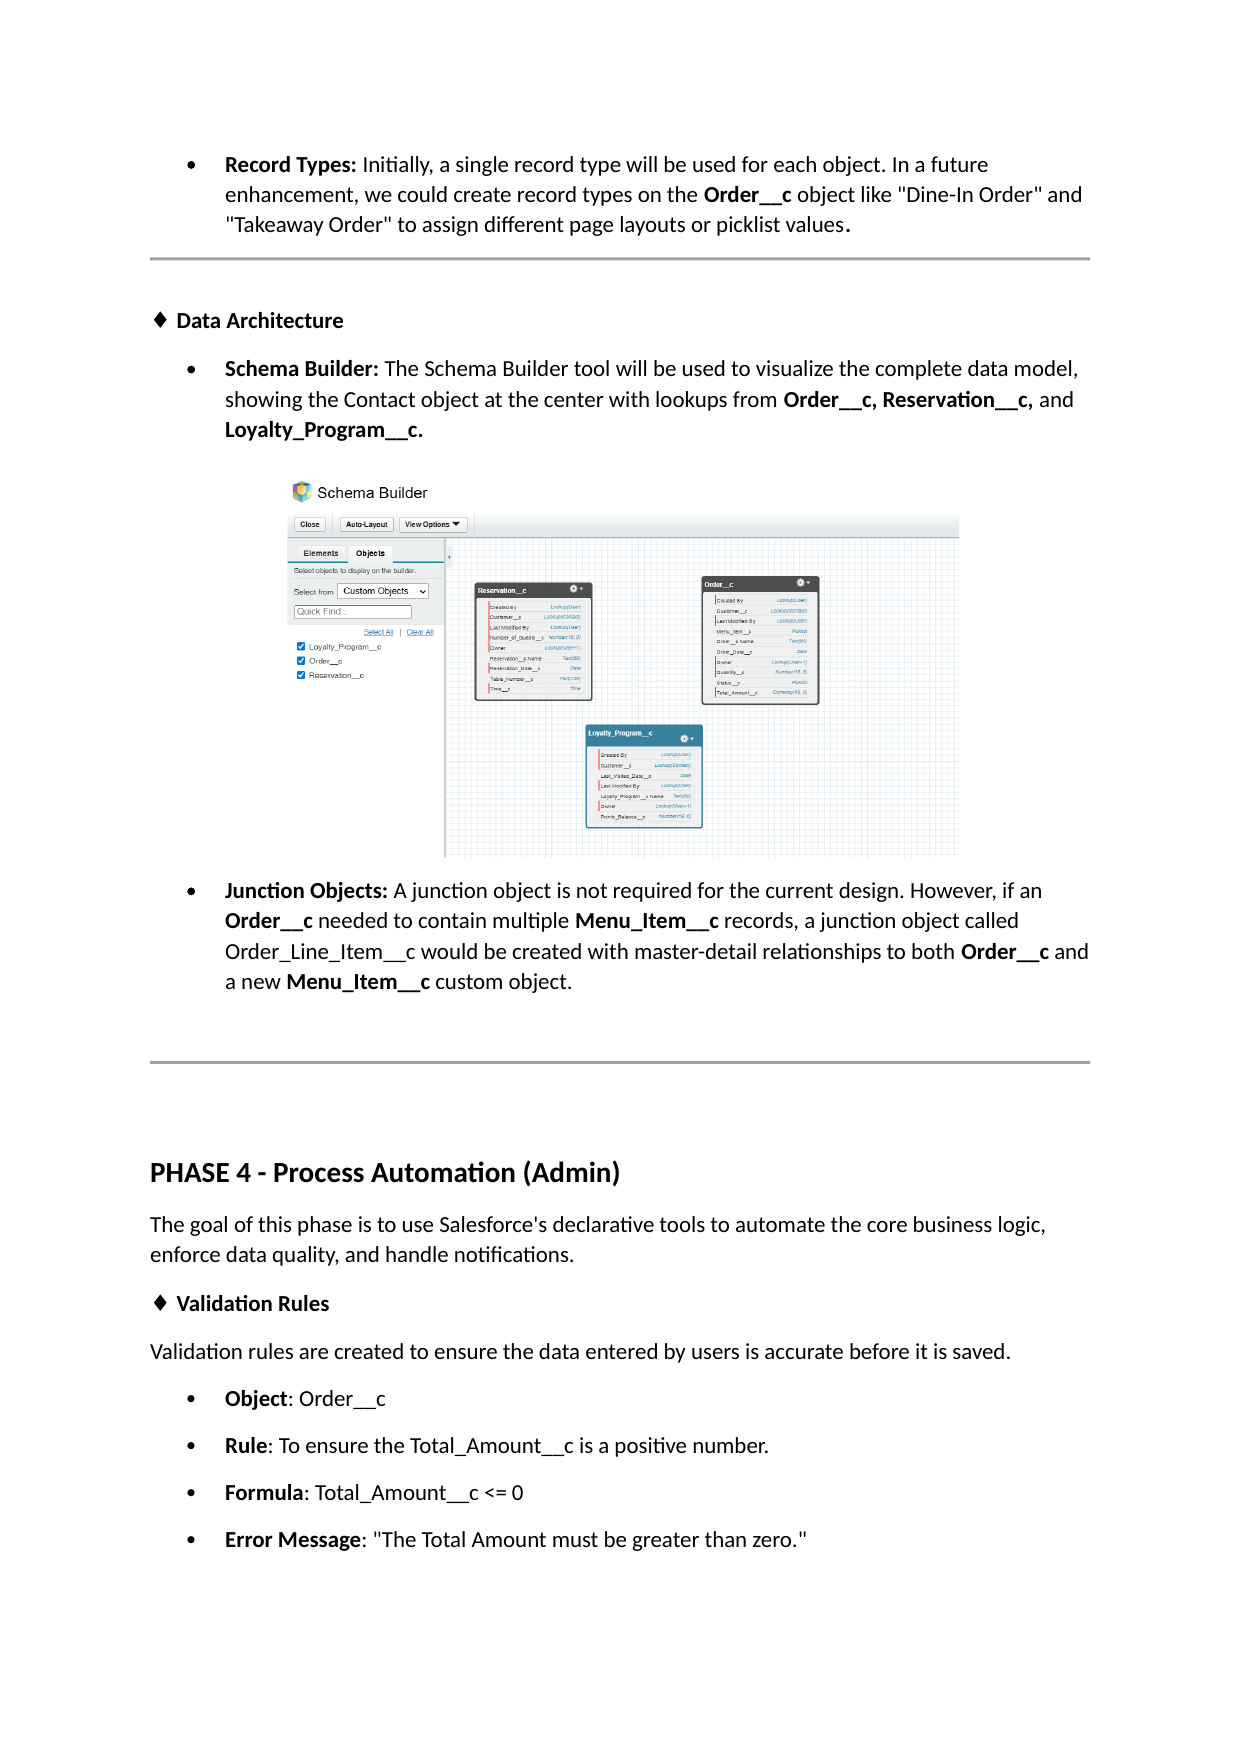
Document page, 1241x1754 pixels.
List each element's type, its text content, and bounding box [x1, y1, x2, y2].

text The goal of this phase is to use Salesforce's declarative tools to automate the core business logic, enforce data quality, and handle notifications. [150, 1210, 1090, 1268]
picture [279, 461, 960, 858]
text Validation rules are created to ensure the data entered by users is accurate before it is saved. [150, 1337, 1090, 1365]
list Junction Objects: A junction object is not required for the current design. However, if an Order__c needed to contain multiple Menu_Item__c records, a junction object called Order_Line_Item__c would be created with master-detail relationships to both Order__c and a new Menu_Item__c custom object. [187, 876, 1090, 995]
list Record Types: Initially, a single record type will be used for each object. In a future enhancement, we could create record types on the Order__c object like "Dine-In Order" and "Takeaway Order" to assign different page layouts or picklist values. [187, 150, 1090, 238]
list Schema Builder: The Schema Builder tool will be used to visualize the complete data model, showing the Contact object at the center with lookups from Order__c, Reservation__c, and Loyalty_Program__c. [187, 354, 1090, 443]
text ♦️ Data Architecture [150, 304, 1090, 335]
list Formula: Total_Amount__c <= 0 [187, 1478, 1090, 1506]
list Rule: To ensure the Total_Amount__c is a positive number. [187, 1431, 1090, 1459]
list Object: Order__c [187, 1384, 1090, 1412]
text ♦️ Validation Rules [150, 1287, 1090, 1318]
list Error Message: "The Total Amount must be greater than zero." [187, 1525, 1090, 1553]
text PHASE 4 - Process Automation (Admin) [150, 1154, 1090, 1190]
